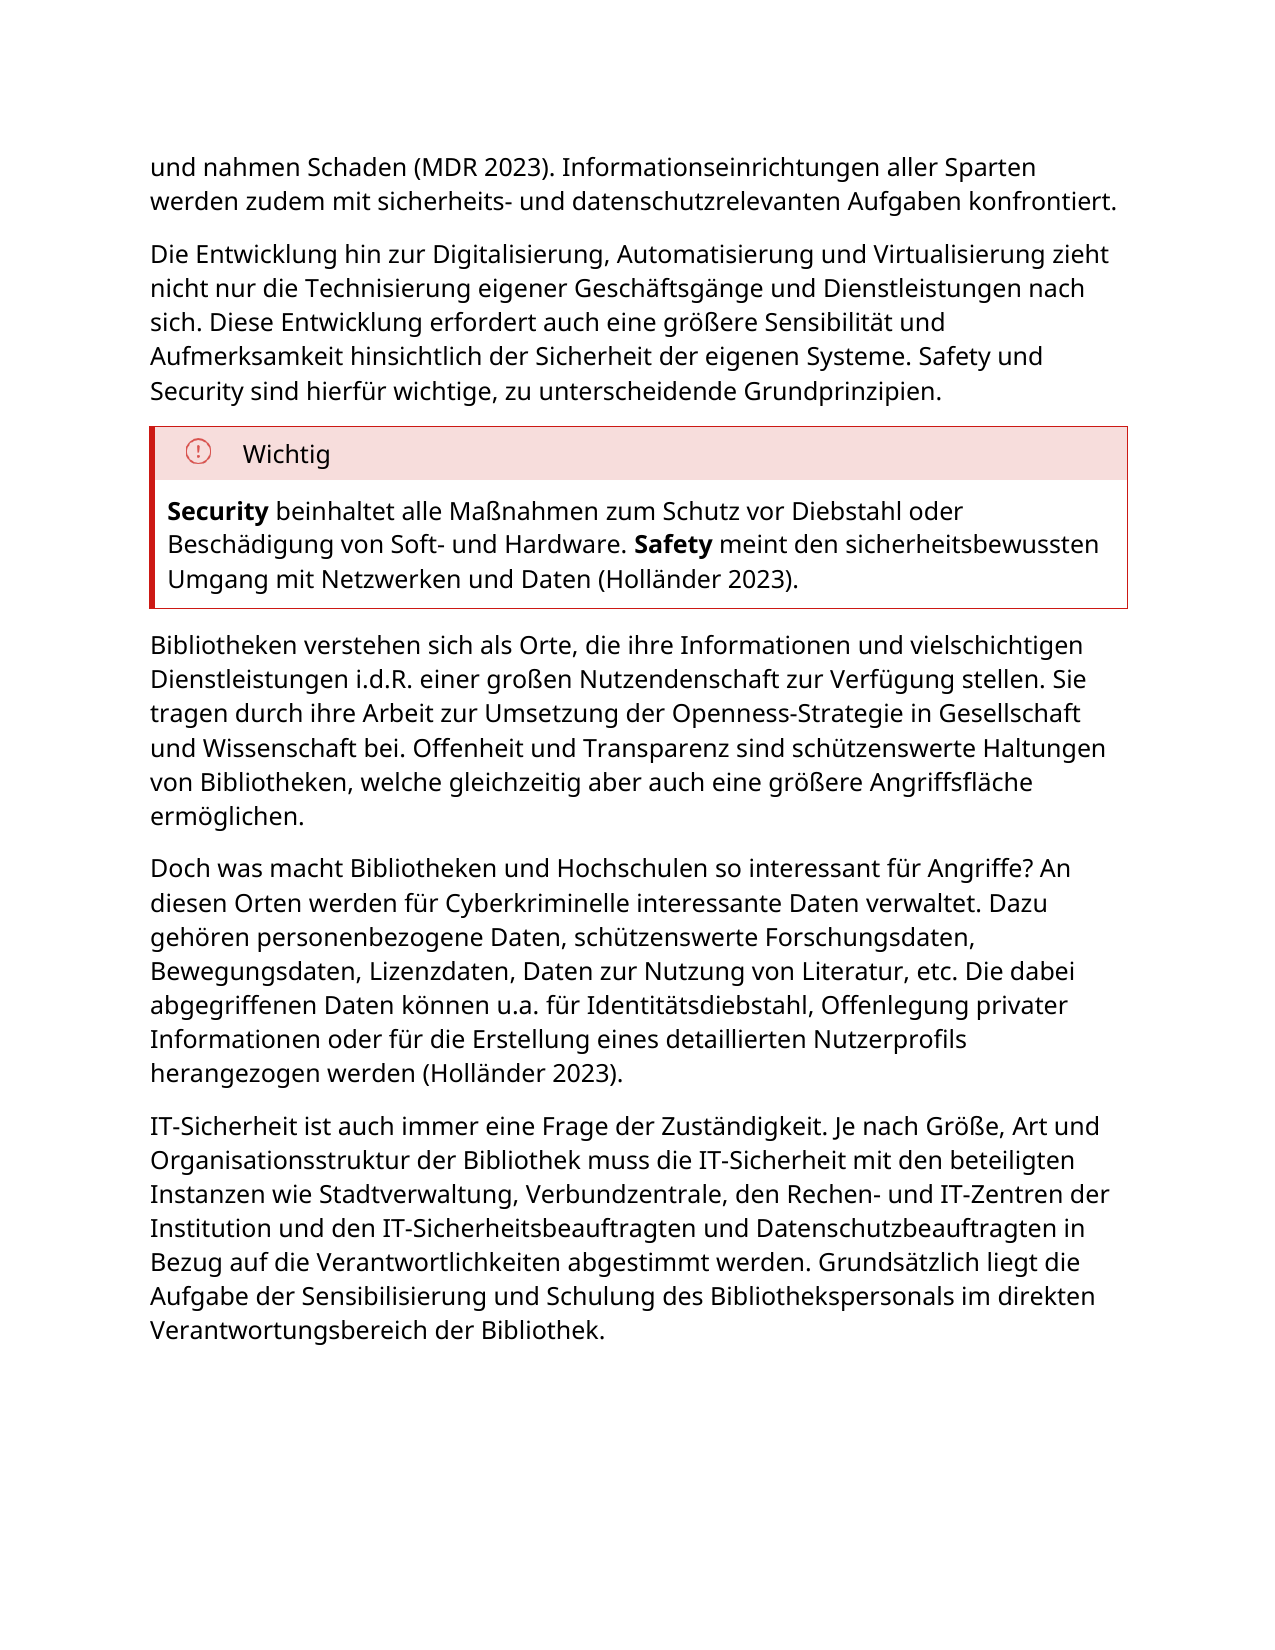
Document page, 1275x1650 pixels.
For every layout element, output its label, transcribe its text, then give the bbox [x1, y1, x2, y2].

table_header Wichtig [155, 427, 1127, 480]
text Die Entwicklung hin zur Digitalisierung, Automatisierung und Virtualisierung zieht nicht nur die Technisierung eigener Geschäftsgänge und Dienstleistungen nach sich. Diese Entwicklung erfordert auch eine größere Sensibilität und Aufmerksamkeit hinsichtlich der Sicherheit der eigenen Systeme. Safety und Security sind hierfür wichtige, zu unterscheidende Grundprinzipien. [150, 237, 1125, 407]
text Bibliotheken verstehen sich als Orte, die ihre Informationen und vielschichtigen Dienstleistungen i.d.R. einer großen Nutzendenschaft zur Verfügung stellen. Sie tragen durch ihre Arbeit zur Umsetzung der Openness-Strategie in Gesellschaft und Wissenschaft bei. Offenheit und Transparenz sind schützenswerte Haltungen von Bibliotheken, welche gleichzeitig aber auch eine größere Angriffsfläche ermöglichen. [150, 628, 1125, 832]
text Doch was macht Bibliotheken und Hochschulen so interessant für Angriffe? An diesen Orten werden für Cyberkriminelle interessante Daten verwaltet. Dazu gehören personenbezogene Daten, schützenswerte Forschungsdaten, Bewegungsdaten, Lizenzdaten, Daten zur Nutzung von Literatur, etc. Die dabei abgegriffenen Daten können u.a. für Identitätsdiebstahl, Offenlegung privater Informationen oder für die Erstellung eines detaillierten Nutzerprofils herangezogen werden (Holländer 2023). [150, 851, 1125, 1089]
picture [186, 438, 211, 464]
table_cell Security beinhaltet alle Maßnahmen zum Schutz vor Diebstahl oder Beschädigung von Soft- und Hardware. Safety meint den sicherheitsbewussten Umgang mit Netzwerken und Daten (Holländer 2023). [155, 480, 1127, 608]
text IT-Sicherheit ist auch immer eine Frage der Zuständigkeit. Je nach Größe, Art und Organisationsstruktur der Bibliothek muss die IT-Sicherheit mit den beteiligten Instanzen wie Stadtverwaltung, Verbundzentrale, den Rechen- und IT-Zentren der Institution und den IT-Sicherheitsbeauftragten und Datenschutzbeauftragten in Bezug auf die Verantwortlichkeiten abgestimmt werden. Grundsätzlich liegt die Aufgabe der Sensibilisierung und Schulung des Bibliothekspersonals im direkten Verantwortungsbereich der Bibliothek. [150, 1108, 1125, 1347]
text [150, 150, 1125, 218]
